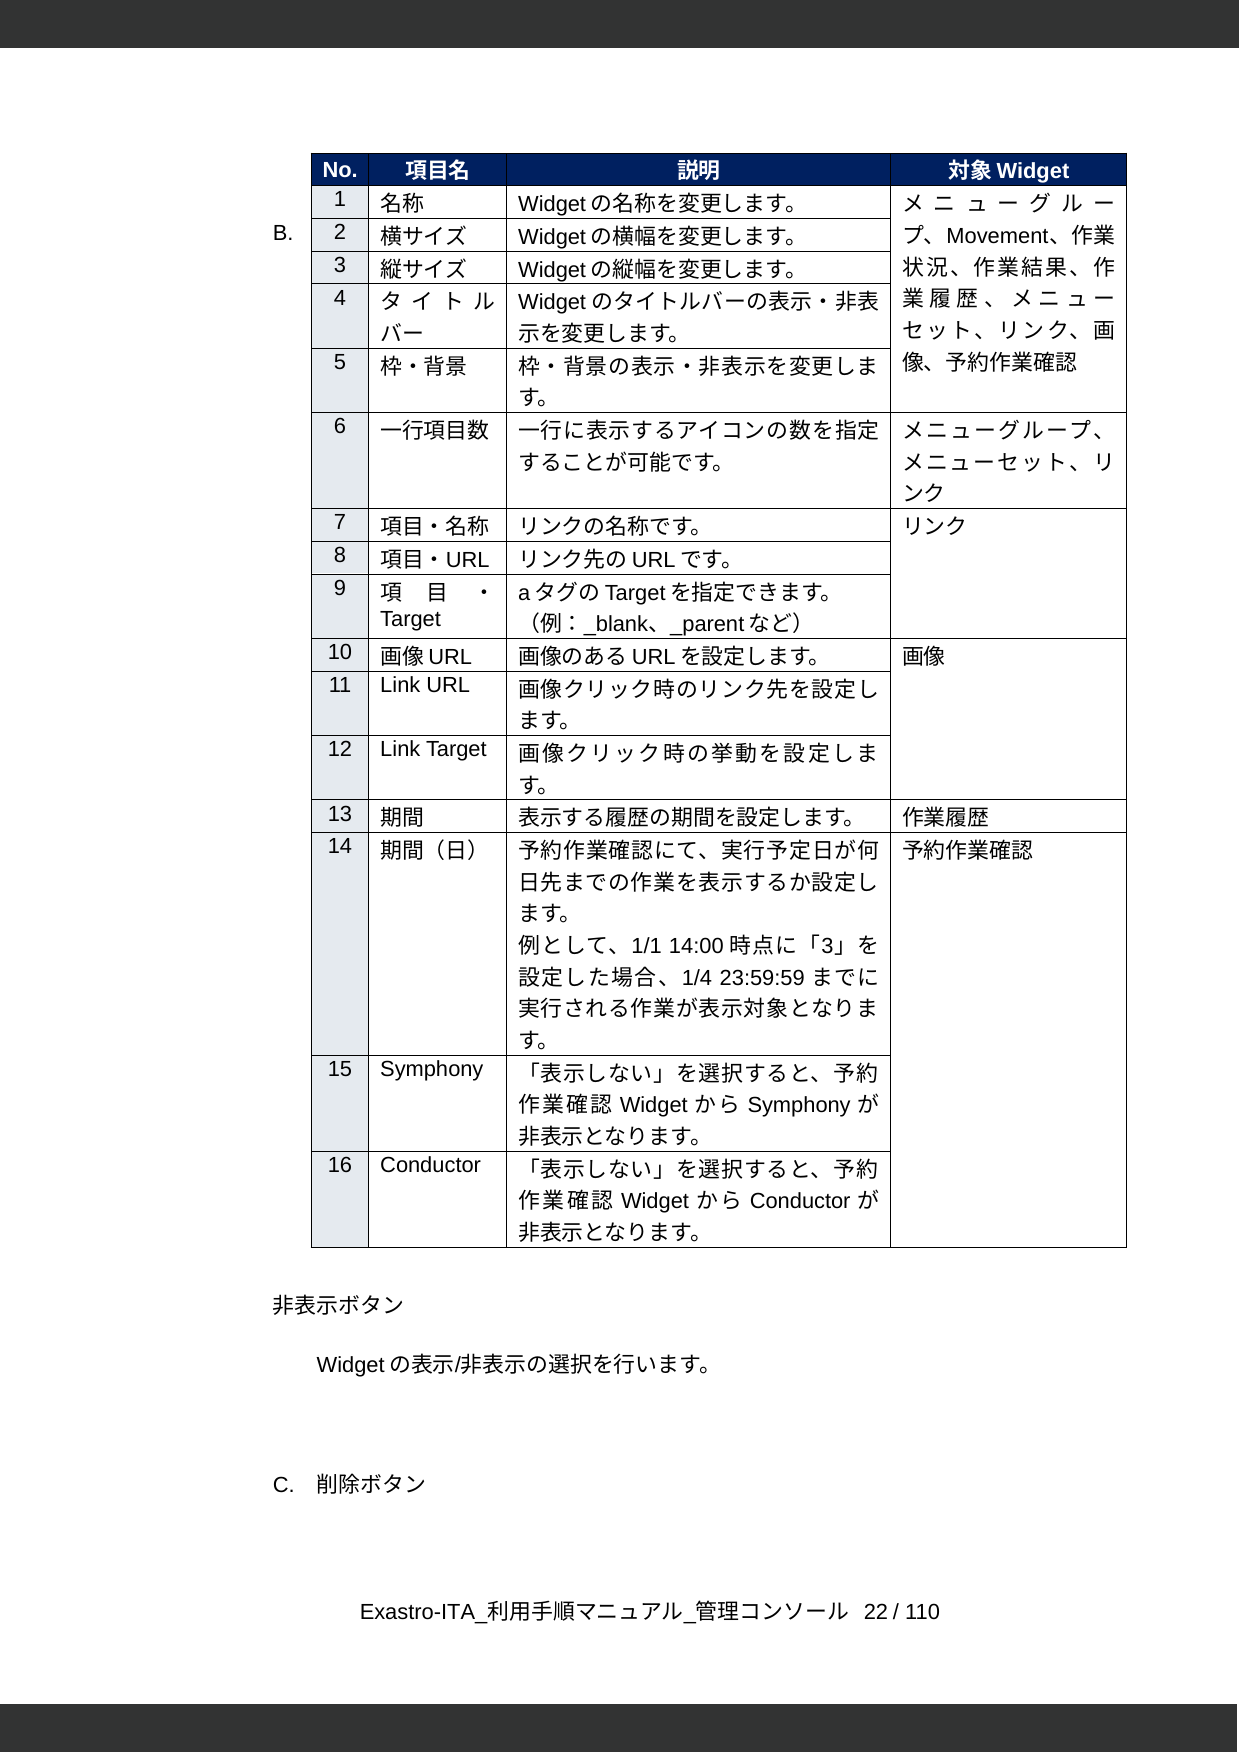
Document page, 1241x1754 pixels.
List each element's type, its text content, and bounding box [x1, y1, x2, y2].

list Widgetの表示/非表示の選択を行います。 [316, 1333, 1152, 1393]
picture [0, 1704, 1237, 1752]
table_header 項目名 [369, 154, 506, 185]
table_cell 2 [312, 219, 368, 251]
table_cell 横サイズ [369, 219, 506, 251]
table_cell 5 [312, 349, 368, 412]
table_cell 枠・背景 [369, 349, 506, 412]
table_cell 1 [312, 186, 368, 218]
table_cell 表示する履歴の期間を設定します。 [507, 800, 890, 832]
picture [0, 0, 1239, 48]
table_header 対象Widget [891, 154, 1126, 185]
table_cell リンク [891, 509, 1126, 638]
table_cell 期間 [369, 800, 506, 832]
table_cell 予約作業確認にて、実行予定日が何日先までの作業を表示するか設定します。 例として、1/1 14:00時点に「3」を設定した場合、1/4 23:59:59までに実行される作業が表示対象となります。 [507, 833, 890, 1055]
table_cell 画像クリック時の挙動を設定します。 [507, 736, 890, 799]
table_cell メニューグループ、メニューセット、リンク [891, 413, 1126, 508]
table_cell 3 [312, 252, 368, 283]
table_cell 画像URL [369, 639, 506, 671]
table_header 説明 [507, 154, 890, 185]
table_cell Widgetのタイトルバーの表示・非表示を変更します。 [507, 284, 890, 348]
table_cell 項目・URL [369, 542, 506, 573]
table_cell aタグのTargetを指定できます。 （例：_blank、_parentなど） [507, 575, 890, 638]
table_cell 10 [312, 639, 368, 671]
table_cell 画像 [891, 639, 1126, 799]
list 非表示ボタン [273, 201, 1152, 1333]
table_cell 6 [312, 413, 368, 508]
table_cell 予約作業確認 [891, 833, 1126, 1247]
table_cell Widgetの横幅を変更します。 [507, 219, 890, 251]
table_cell 7 [312, 509, 368, 541]
table_cell 「表示しない」を選択すると、予約作業確認WidgetからConductorが非表示となります。 [507, 1152, 890, 1247]
table_cell 一行項目数 [369, 413, 506, 508]
table_cell 「表示しない」を選択すると、予約作業確認WidgetからSymphonyが非表示となります。 [507, 1056, 890, 1151]
list 削除ボタン [273, 1453, 1152, 1512]
table_cell 15 [312, 1056, 368, 1151]
table_cell 画像クリック時のリンク先を設定します。 [507, 672, 890, 735]
table_cell 8 [312, 542, 368, 573]
table_cell 作業履歴 [891, 800, 1126, 832]
table_cell リンクの名称です。 [507, 509, 890, 541]
table_header No. [312, 154, 368, 185]
table_cell Symphony [369, 1056, 506, 1151]
table_cell 一行に表示するアイコンの数を指定することが可能です。 [507, 413, 890, 508]
table_cell メニューグループ、Movement、作業状況、作業結果、作業履歴、メニューセット、リンク、画像、予約作業確認 [891, 186, 1126, 412]
table_cell 画像のあるURLを設定します。 [507, 639, 890, 671]
table_cell 9 [312, 575, 368, 638]
table_cell 項目・Target [369, 575, 506, 638]
table_cell Link URL [369, 672, 506, 735]
table_cell 13 [312, 800, 368, 832]
table_cell 期間（日） [369, 833, 506, 1055]
table_cell 名称 [369, 186, 506, 218]
table_cell タイトルバー [369, 284, 506, 348]
table_cell Widgetの縦幅を変更します。 [507, 252, 890, 283]
table_cell 11 [312, 672, 368, 735]
table_cell Link Target [369, 736, 506, 799]
table_cell 4 [312, 284, 368, 348]
table_cell 項目・名称 [369, 509, 506, 541]
table_cell Conductor [369, 1152, 506, 1247]
table_cell リンク先のURLです。 [507, 542, 890, 573]
table_cell 縦サイズ [369, 252, 506, 283]
table_cell Widgetの名称を変更します。 [507, 186, 890, 218]
table_cell 12 [312, 736, 368, 799]
table_cell 16 [312, 1152, 368, 1247]
table_cell 枠・背景の表示・非表示を変更します。 [507, 349, 890, 412]
table_cell 14 [312, 833, 368, 1055]
